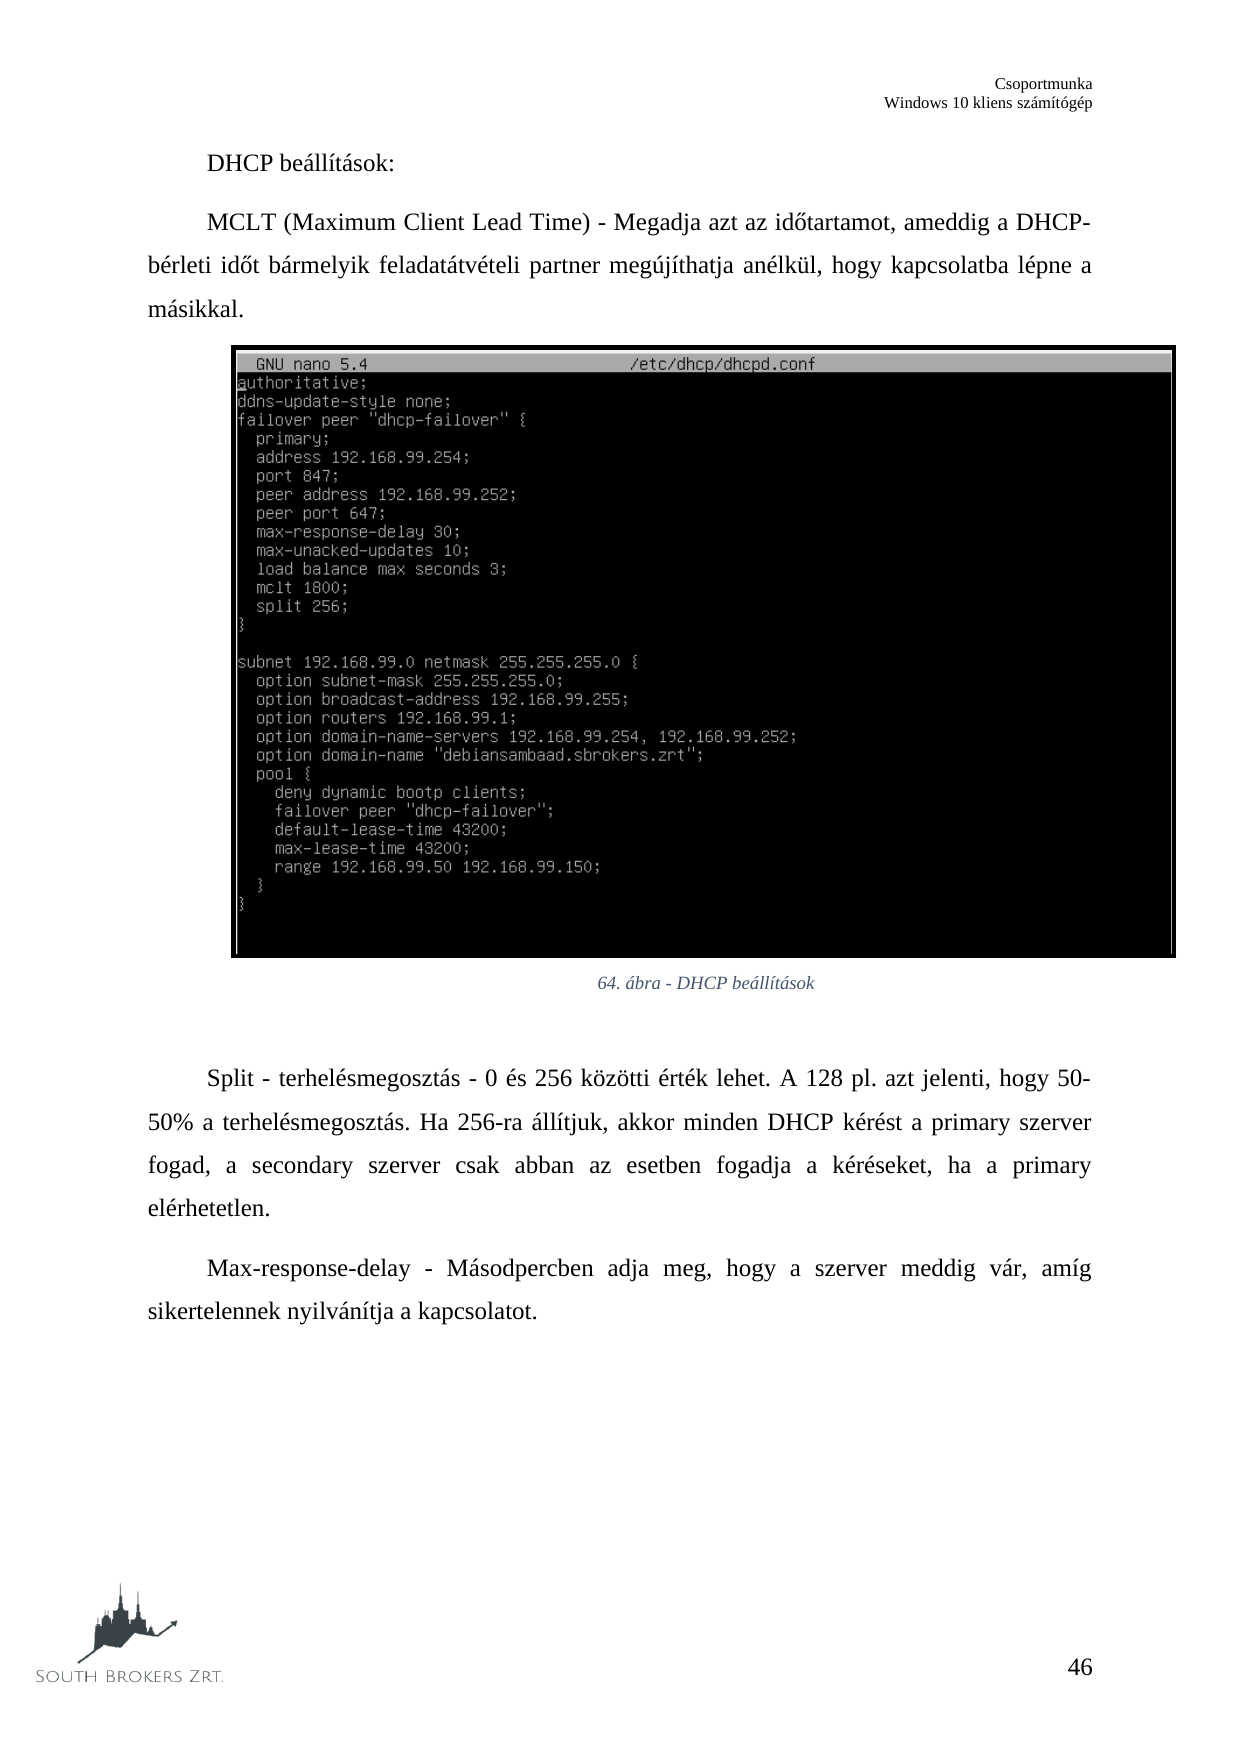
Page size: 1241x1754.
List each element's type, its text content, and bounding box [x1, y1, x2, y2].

picture [0, 1531, 255, 1754]
text DHCP beállítások: [148, 148, 1093, 176]
text Max-response-delay - Másodpercben adja meg, hogy a szerver meddig vár, amíg sikertelennek nyilvánítja a kapcsolatot. [148, 1253, 1093, 1324]
picture [236, 350, 1172, 954]
text MCLT (Maximum Client Lead Time) - Megadja azt az időtartamot, ameddig a DHCP-bérleti időt bármelyik feladatátvételi partner megújíthatja anélkül, hogy kapcsolatba lépne a másikkal. [148, 207, 1093, 322]
